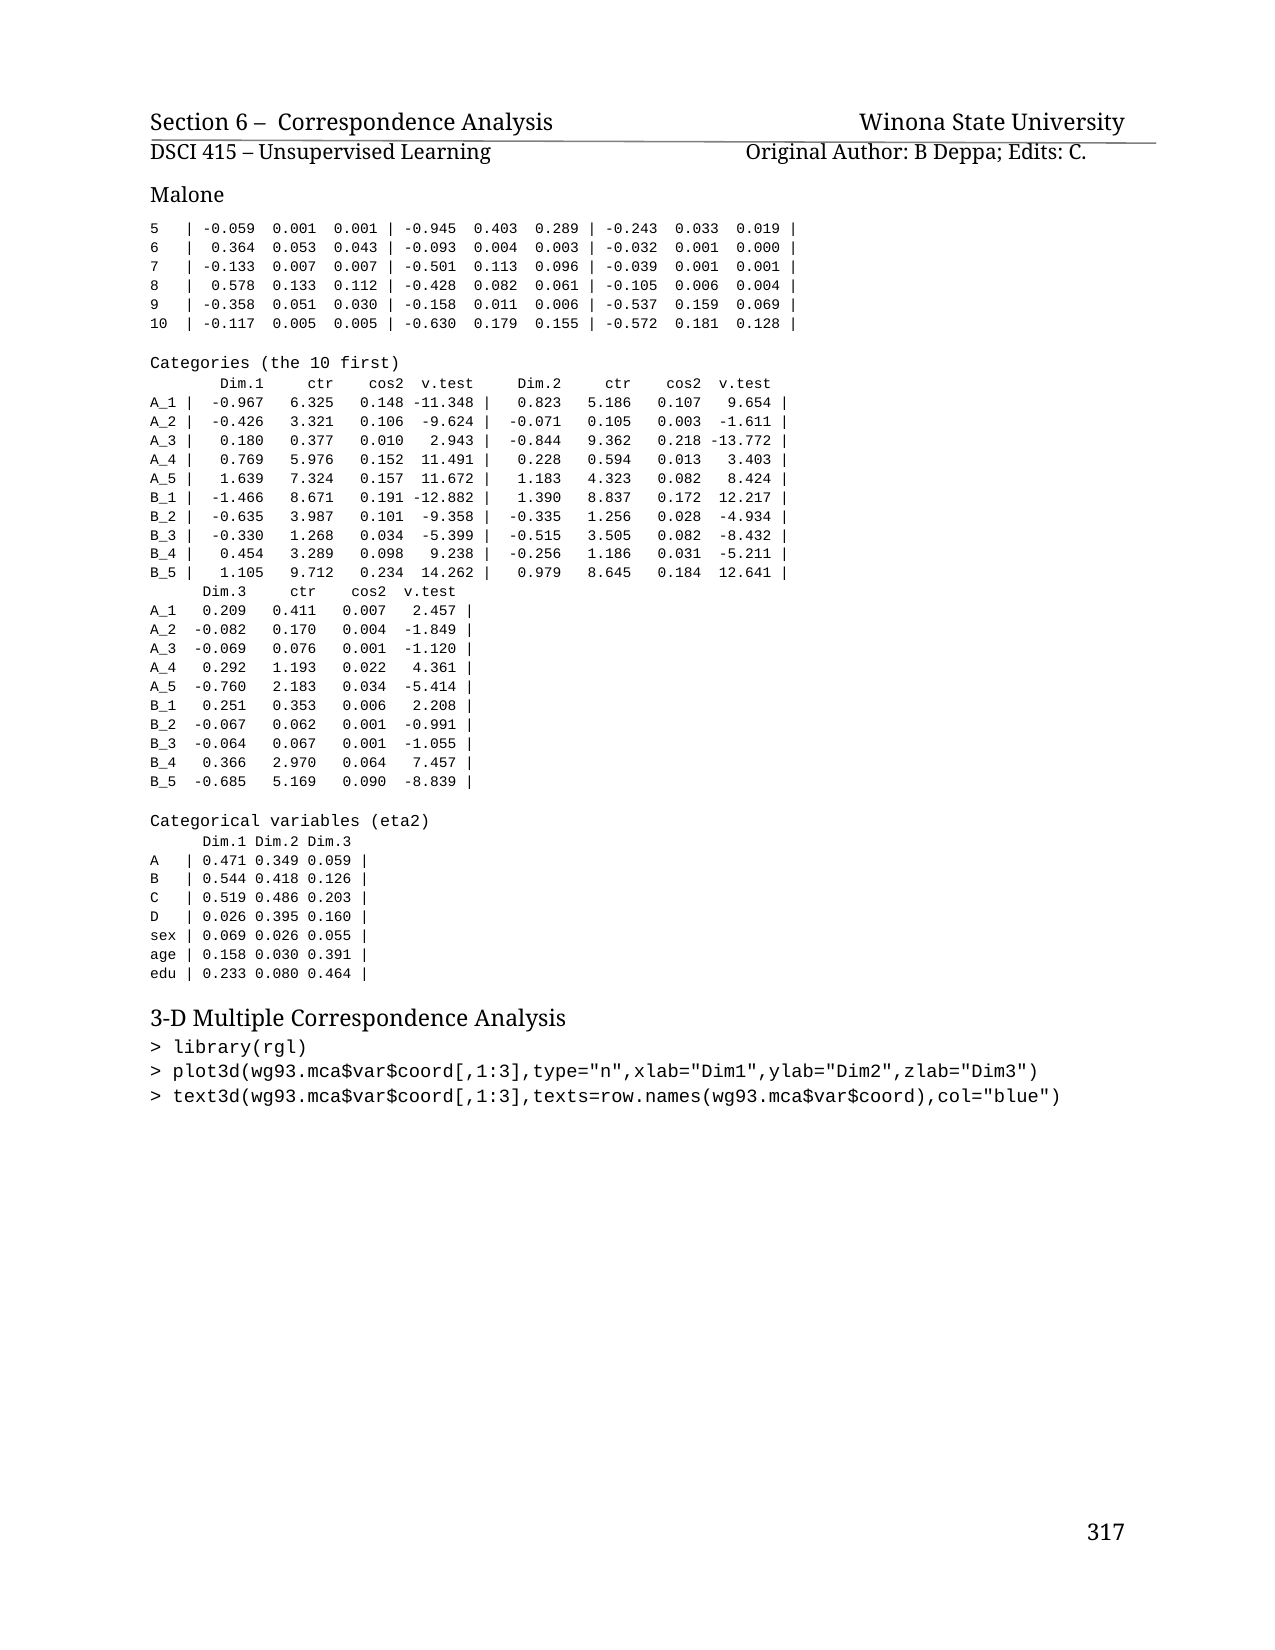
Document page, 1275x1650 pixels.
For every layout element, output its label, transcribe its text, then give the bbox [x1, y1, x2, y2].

text age | 0.158 0.030 0.391 | [150, 947, 1125, 964]
text 3-D Multiple Correspondence Analysis [150, 1002, 1125, 1033]
text Dim.1 Dim.2 Dim.3 [150, 834, 1125, 850]
text Dim.1 ctr cos2 v.test Dim.2 ctr cos2 v.test [150, 376, 1125, 393]
text A_5 | 1.639 7.324 0.157 11.672 | 1.183 4.323 0.082 8.424 | [150, 471, 1125, 487]
text A_2 -0.082 0.170 0.004 -1.849 | [150, 622, 1125, 639]
text Dim.3 ctr cos2 v.test [150, 584, 1125, 601]
text A_3 | 0.180 0.377 0.010 2.943 | -0.844 9.362 0.218 -13.772 | [150, 433, 1125, 449]
text B_3 | -0.330 1.268 0.034 -5.399 | -0.515 3.505 0.082 -8.432 | [150, 528, 1125, 544]
text B_2 -0.067 0.062 0.001 -0.991 | [150, 717, 1125, 734]
text A_1 | -0.967 6.325 0.148 -11.348 | 0.823 5.186 0.107 9.654 | [150, 395, 1125, 412]
text A_3 -0.069 0.076 0.001 -1.120 | [150, 641, 1125, 658]
text B | 0.544 0.418 0.126 | [150, 872, 1125, 888]
text > text3d(wg93.mca$var$coord[,1:3],texts=row.names(wg93.mca$var$coord),col="blue") [150, 1086, 1125, 1140]
text B_4 | 0.454 3.289 0.098 9.238 | -0.256 1.186 0.031 -5.211 | [150, 547, 1125, 563]
text B_4 0.366 2.970 0.064 7.457 | [150, 755, 1125, 772]
text B_2 | -0.635 3.987 0.101 -9.358 | -0.335 1.256 0.028 -4.934 | [150, 509, 1125, 525]
text A_4 0.292 1.193 0.022 4.361 | [150, 660, 1125, 677]
text 9 | -0.358 0.051 0.030 | -0.158 0.011 0.006 | -0.537 0.159 0.069 | [150, 297, 1125, 314]
text edu | 0.233 0.080 0.464 | [150, 966, 1125, 983]
text B_1 0.251 0.353 0.006 2.208 | [150, 698, 1125, 715]
text > library(rgl) [150, 1038, 1125, 1059]
text A_1 0.209 0.411 0.007 2.457 | [150, 603, 1125, 620]
text 10 | -0.117 0.005 0.005 | -0.630 0.179 0.155 | -0.572 0.181 0.128 | [150, 316, 1125, 333]
text B_5 | 1.105 9.712 0.234 14.262 | 0.979 8.645 0.184 12.641 | [150, 566, 1125, 582]
text A | 0.471 0.349 0.059 | [150, 853, 1125, 869]
text sex | 0.069 0.026 0.055 | [150, 928, 1125, 945]
text A_4 | 0.769 5.976 0.152 11.491 | 0.228 0.594 0.013 3.403 | [150, 452, 1125, 468]
text Categories (the 10 first) [150, 354, 1125, 373]
text D | 0.026 0.395 0.160 | [150, 909, 1125, 926]
text B_5 -0.685 5.169 0.090 -8.839 | [150, 774, 1125, 791]
text C | 0.519 0.486 0.203 | [150, 891, 1125, 907]
text A_2 | -0.426 3.321 0.106 -9.624 | -0.071 0.105 0.003 -1.611 | [150, 414, 1125, 431]
text A_5 -0.760 2.183 0.034 -5.414 | [150, 679, 1125, 696]
text B_3 -0.064 0.067 0.001 -1.055 | [150, 736, 1125, 753]
text 5 | -0.059 0.001 0.001 | -0.945 0.403 0.289 | -0.243 0.033 0.019 | [150, 222, 1125, 238]
text 6 | 0.364 0.053 0.043 | -0.093 0.004 0.003 | -0.032 0.001 0.000 | [150, 241, 1125, 257]
text Categorical variables (eta2) [150, 812, 1125, 831]
text 8 | 0.578 0.133 0.112 | -0.428 0.082 0.061 | -0.105 0.006 0.004 | [150, 278, 1125, 295]
text 7 | -0.133 0.007 0.007 | -0.501 0.113 0.096 | -0.039 0.001 0.001 | [150, 259, 1125, 276]
text > plot3d(wg93.mca$var$coord[,1:3],type="n",xlab="Dim1",ylab="Dim2",zlab="Dim3") [150, 1062, 1125, 1083]
text B_1 | -1.466 8.671 0.191 -12.882 | 1.390 8.837 0.172 12.217 | [150, 490, 1125, 506]
